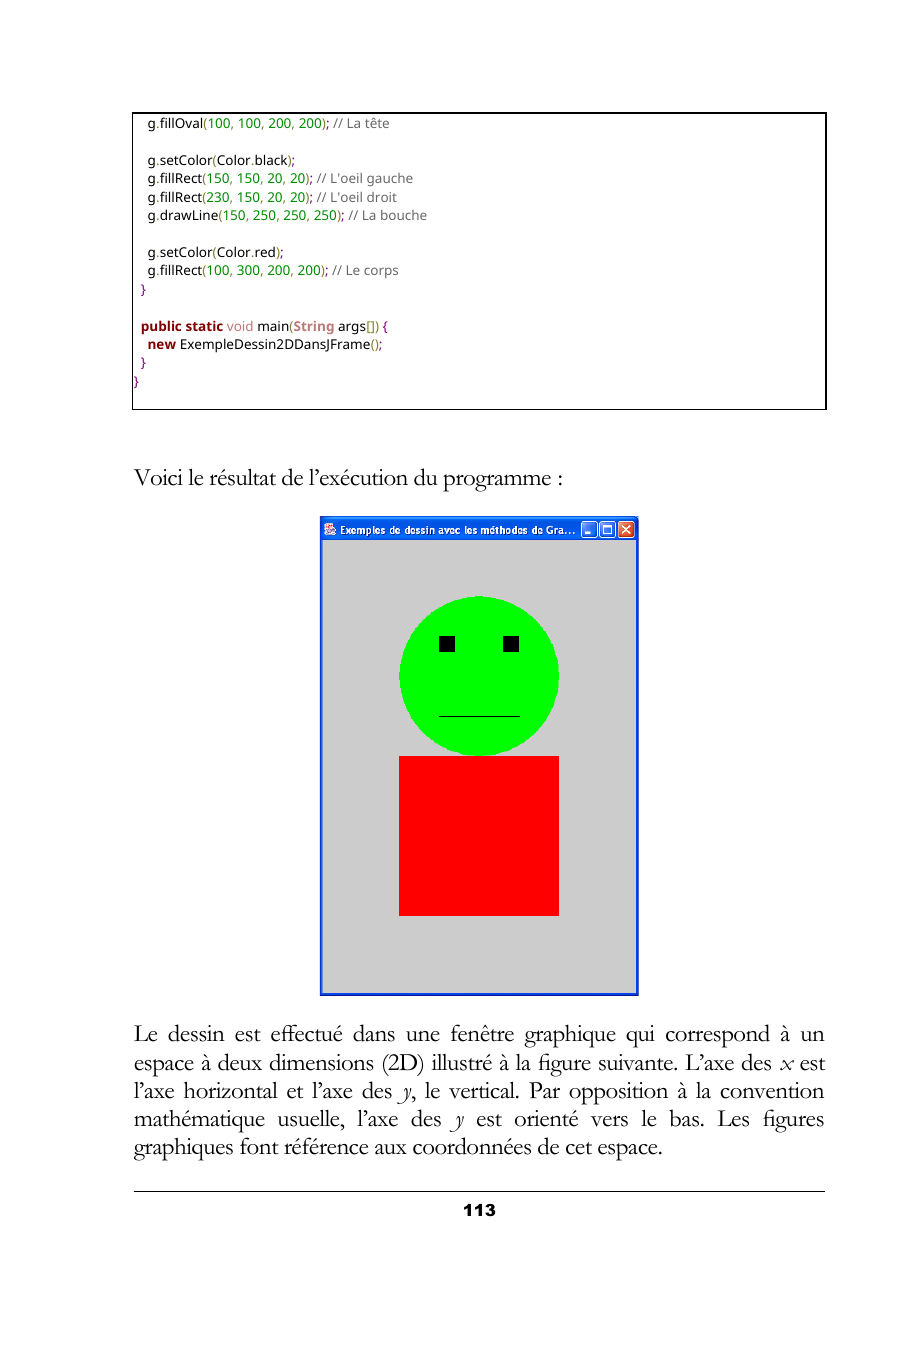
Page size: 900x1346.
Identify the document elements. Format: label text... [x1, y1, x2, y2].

text } [133, 372, 825, 390]
text g.setColor(Color.red); [133, 243, 825, 261]
text g.setColor(Color.black); [133, 151, 825, 169]
text new ExempleDessin2DDansJFrame(); [133, 335, 825, 353]
text g.fillOval(100, 100, 200, 200); // La tête [133, 114, 825, 132]
picture [319, 516, 639, 996]
text g.fillRect(150, 150, 20, 20); // L'oeil gauche [133, 169, 825, 187]
text Le dessin est effectué dans une fenêtre graphique qui correspond à un espace à deux dimensions (2D) illustré à la figure suivante. L’axe des x est l’axe horizontal et l’axe des y, le vertical. Par opposition à la convention mathématique usuelle, l’axe des y est orienté vers le bas. Les figures graphiques font référence aux coordonnées de cet espace. [133, 1020, 825, 1161]
text g.fillRect(100, 300, 200, 200); // Le corps [133, 261, 825, 280]
text g.fillRect(230, 150, 20, 20); // L'oeil droit [133, 187, 825, 206]
text Voici le résultat de l’exécution du programme : [133, 463, 825, 492]
text } [133, 280, 825, 298]
text g.drawLine(150, 250, 250, 250); // La bouche [133, 206, 825, 224]
text } [133, 353, 825, 372]
text public static void main(String args[]) { [133, 317, 825, 335]
